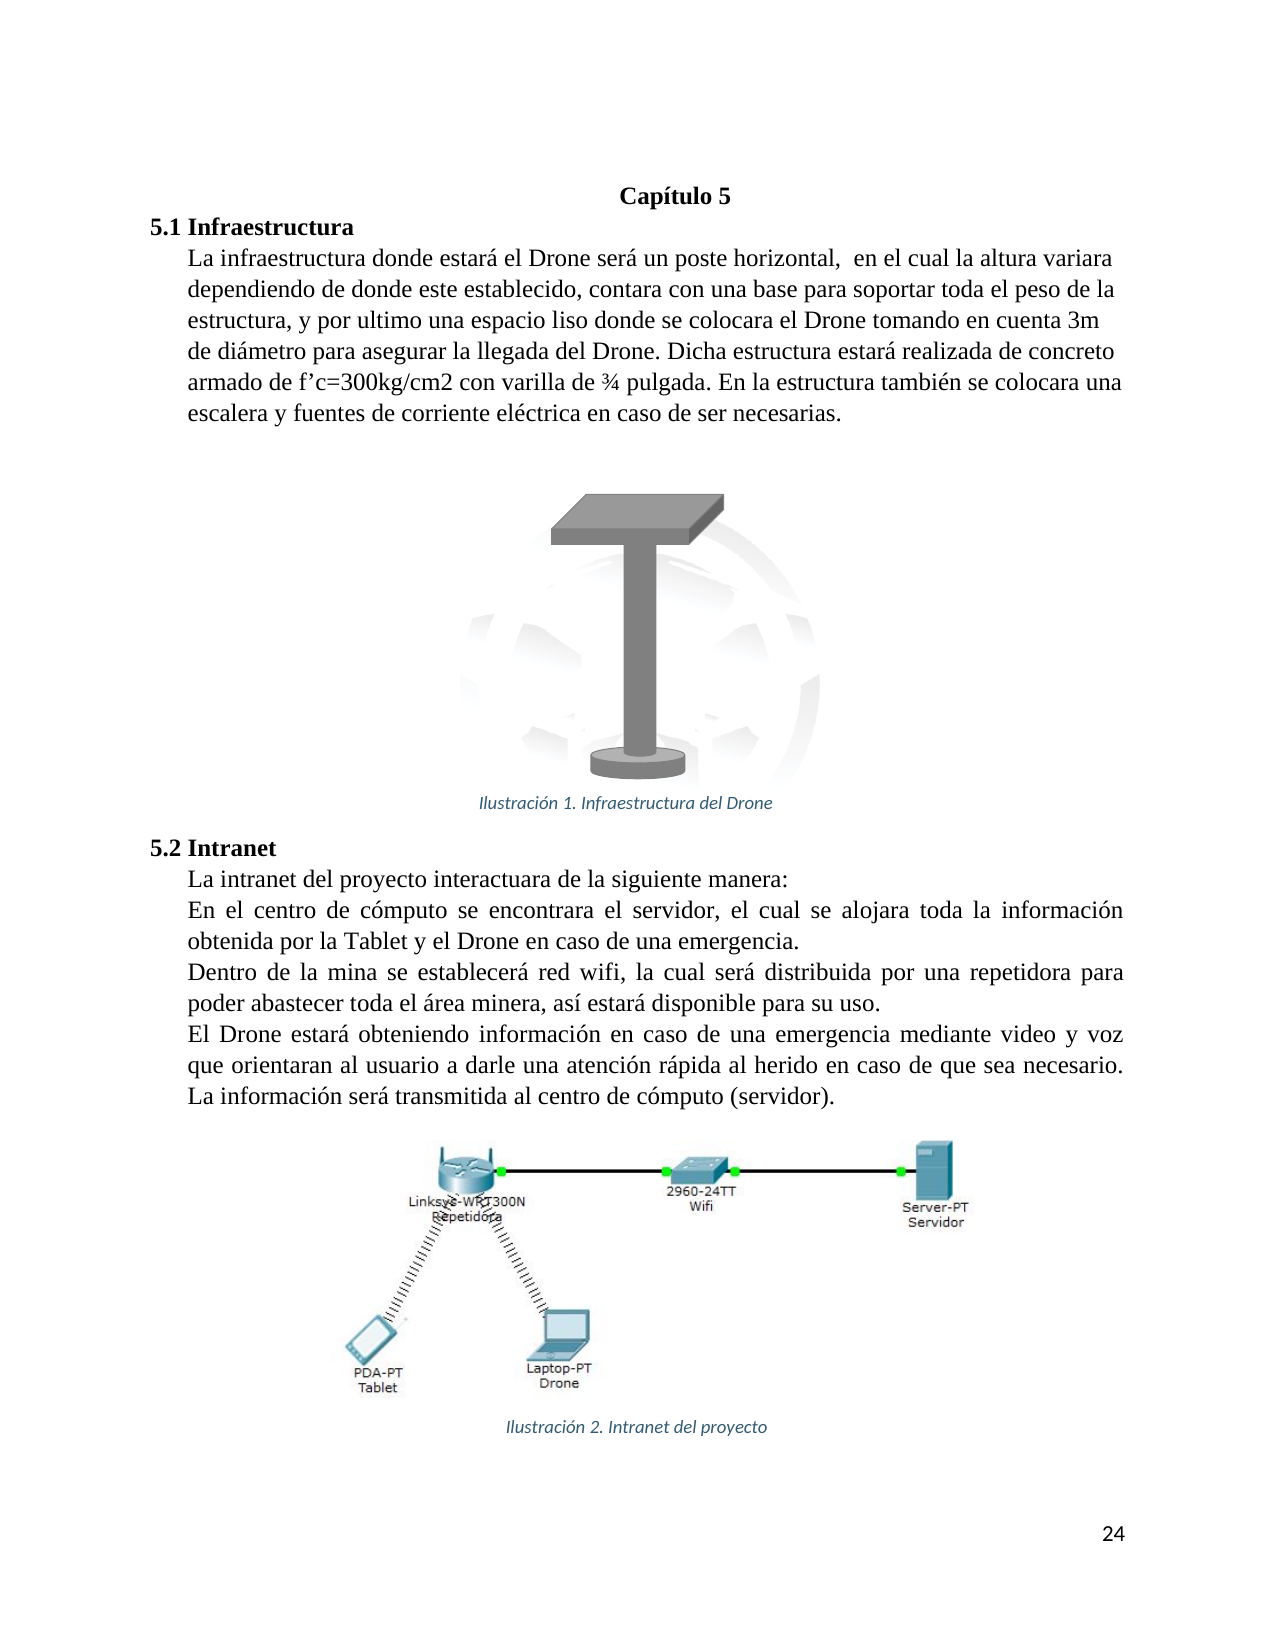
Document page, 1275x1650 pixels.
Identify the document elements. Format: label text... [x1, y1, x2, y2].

list La intranet del proyecto interactuara de la siguiente manera: [187, 864, 1125, 893]
list En el centro de cómputo se encontrara el servidor, el cual se alojara toda la información obtenida por la Tablet y el Drone en caso de una emergencia. [187, 895, 1125, 955]
text Ilustración 2. Intranet del proyecto [150, 1415, 1125, 1438]
list El Drone estará obteniendo información en caso de una emergencia mediante video y voz que orientaran al usuario a darle una atención rápida al herido en caso de que sea necesario. La información será transmitida al centro de cómputo (servidor). [187, 1019, 1125, 1110]
list Intranet [150, 833, 1125, 862]
list Infraestructura [150, 212, 1125, 241]
picture [326, 1112, 986, 1413]
list Capítulo 5 [225, 181, 1125, 210]
list La infraestructura donde estará el Drone será un poste horizontal, en el cual la altura variara dependiendo de donde este establecido, contara con una base para soportar toda el peso de la estructura, y por ultimo una espacio liso donde se colocara el Drone tomando en cuenta 3m de diámetro para asegurar la llegada del Drone. Dicha estructura estará realizada de concreto armado de f’c=300kg/cm2 con varilla de ¾ pulgada. En la estructura también se colocara una escalera y fuentes de corriente eléctrica en caso de ser necesarias. [187, 243, 1125, 427]
list Dentro de la mina se establecerá red wifi, la cual será distribuida por una repetidora para poder abastecer toda el área minera, así estará disponible para su uso. [187, 957, 1125, 1017]
